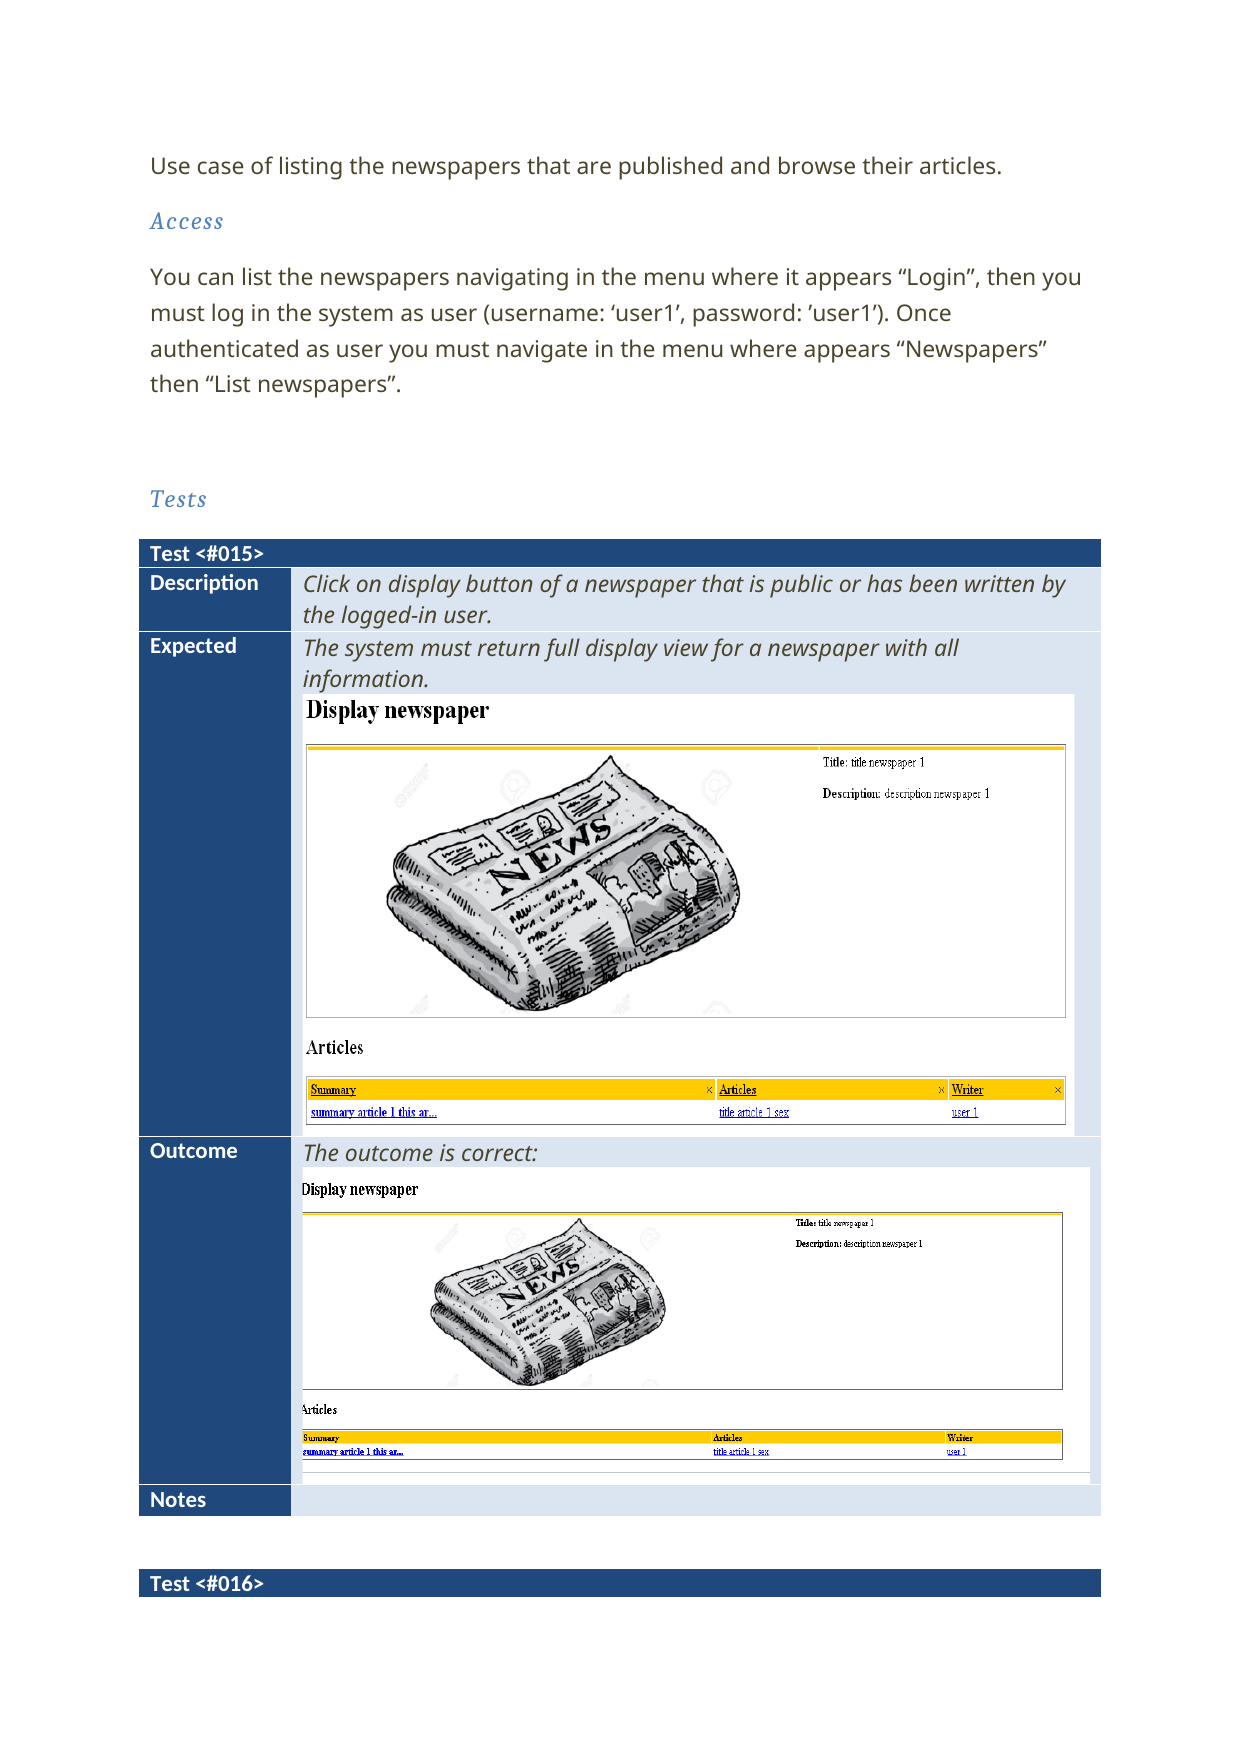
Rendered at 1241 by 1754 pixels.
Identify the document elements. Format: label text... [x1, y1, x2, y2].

text Use case of listing the newspapers that are published and browse their articles. [150, 150, 1090, 181]
text You can list the newspapers navigating in the menu where it appears “Login”, then you must log in the system as user (username: ‘user1’, password: ’user1’). Once authenticated as user you must navigate in the menu where appears “Newspapers” then “List newspapers”. [150, 261, 1090, 400]
table_cell Notes [139, 1485, 291, 1516]
picture [302, 694, 1075, 1136]
table_header Test <#016> [139, 1569, 1101, 1597]
picture [302, 1167, 1091, 1484]
table_cell [291, 1485, 1101, 1516]
table_cell Description [139, 568, 291, 631]
table_cell The system must return full display view for a newspaper with all information. [291, 632, 1101, 1136]
subtitle Access [150, 207, 1090, 236]
table_cell Outcome [139, 1137, 291, 1484]
table_cell Expected [139, 632, 291, 1136]
table_cell Click on display button of a newspaper that is public or has been written by the logged-in user. [291, 568, 1101, 631]
table_cell The outcome is correct: [291, 1137, 1101, 1484]
subtitle Tests [150, 485, 1090, 514]
table_header Test <#015> [139, 539, 1101, 567]
